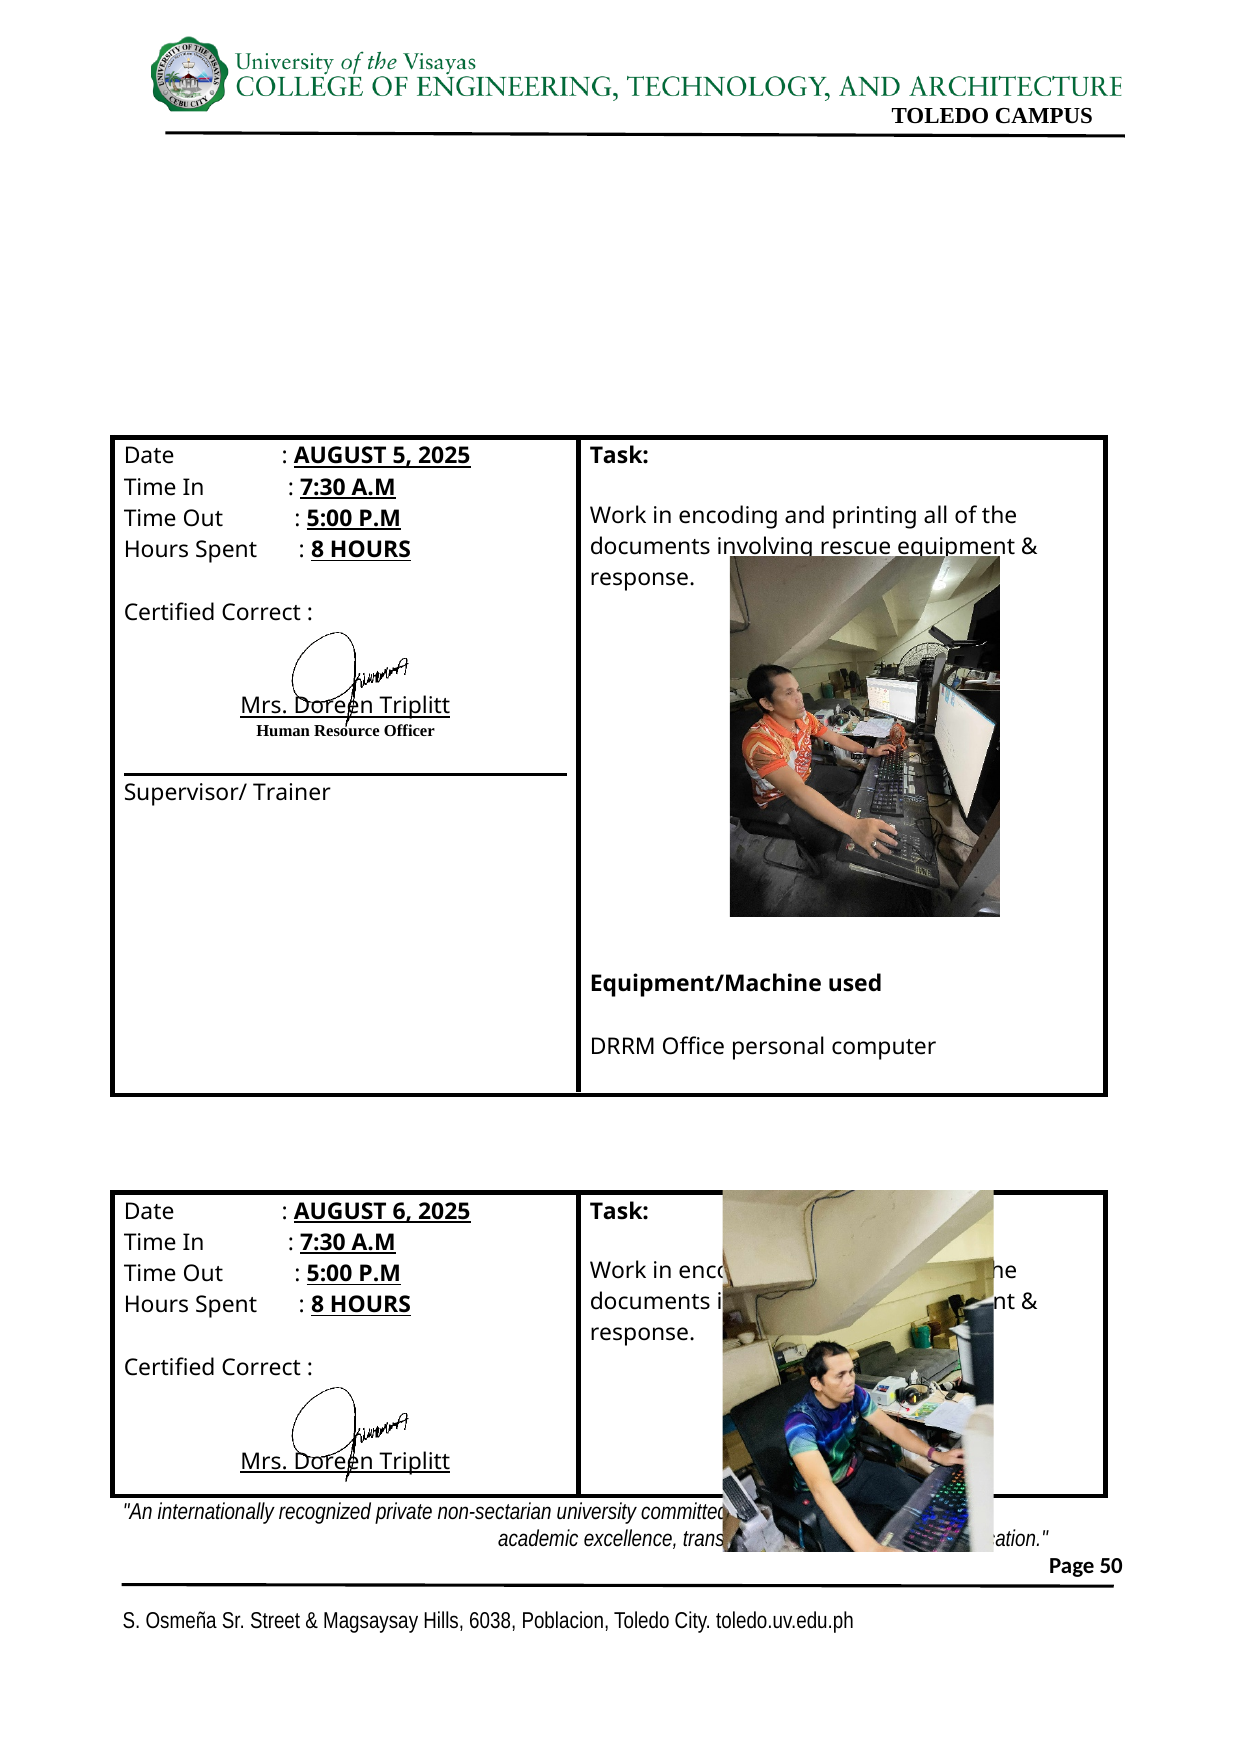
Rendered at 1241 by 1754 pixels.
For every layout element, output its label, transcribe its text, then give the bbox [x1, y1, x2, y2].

picture [729, 556, 1000, 917]
table_header Date : AUGUST 5, 2025 Time In : 7:30 A.M Time Out : 5:00 P.M Hours Spent : 8 HOURS Certified Correct : Mrs. Doreen Triplitt Human Resource Officer Supervisor/ Trainer [115, 440, 576, 1092]
picture [149, 36, 1121, 111]
picture [237, 1357, 471, 1492]
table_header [115, 1195, 576, 1493]
picture [722, 1190, 994, 1552]
picture [237, 602, 471, 737]
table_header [581, 440, 1103, 1092]
